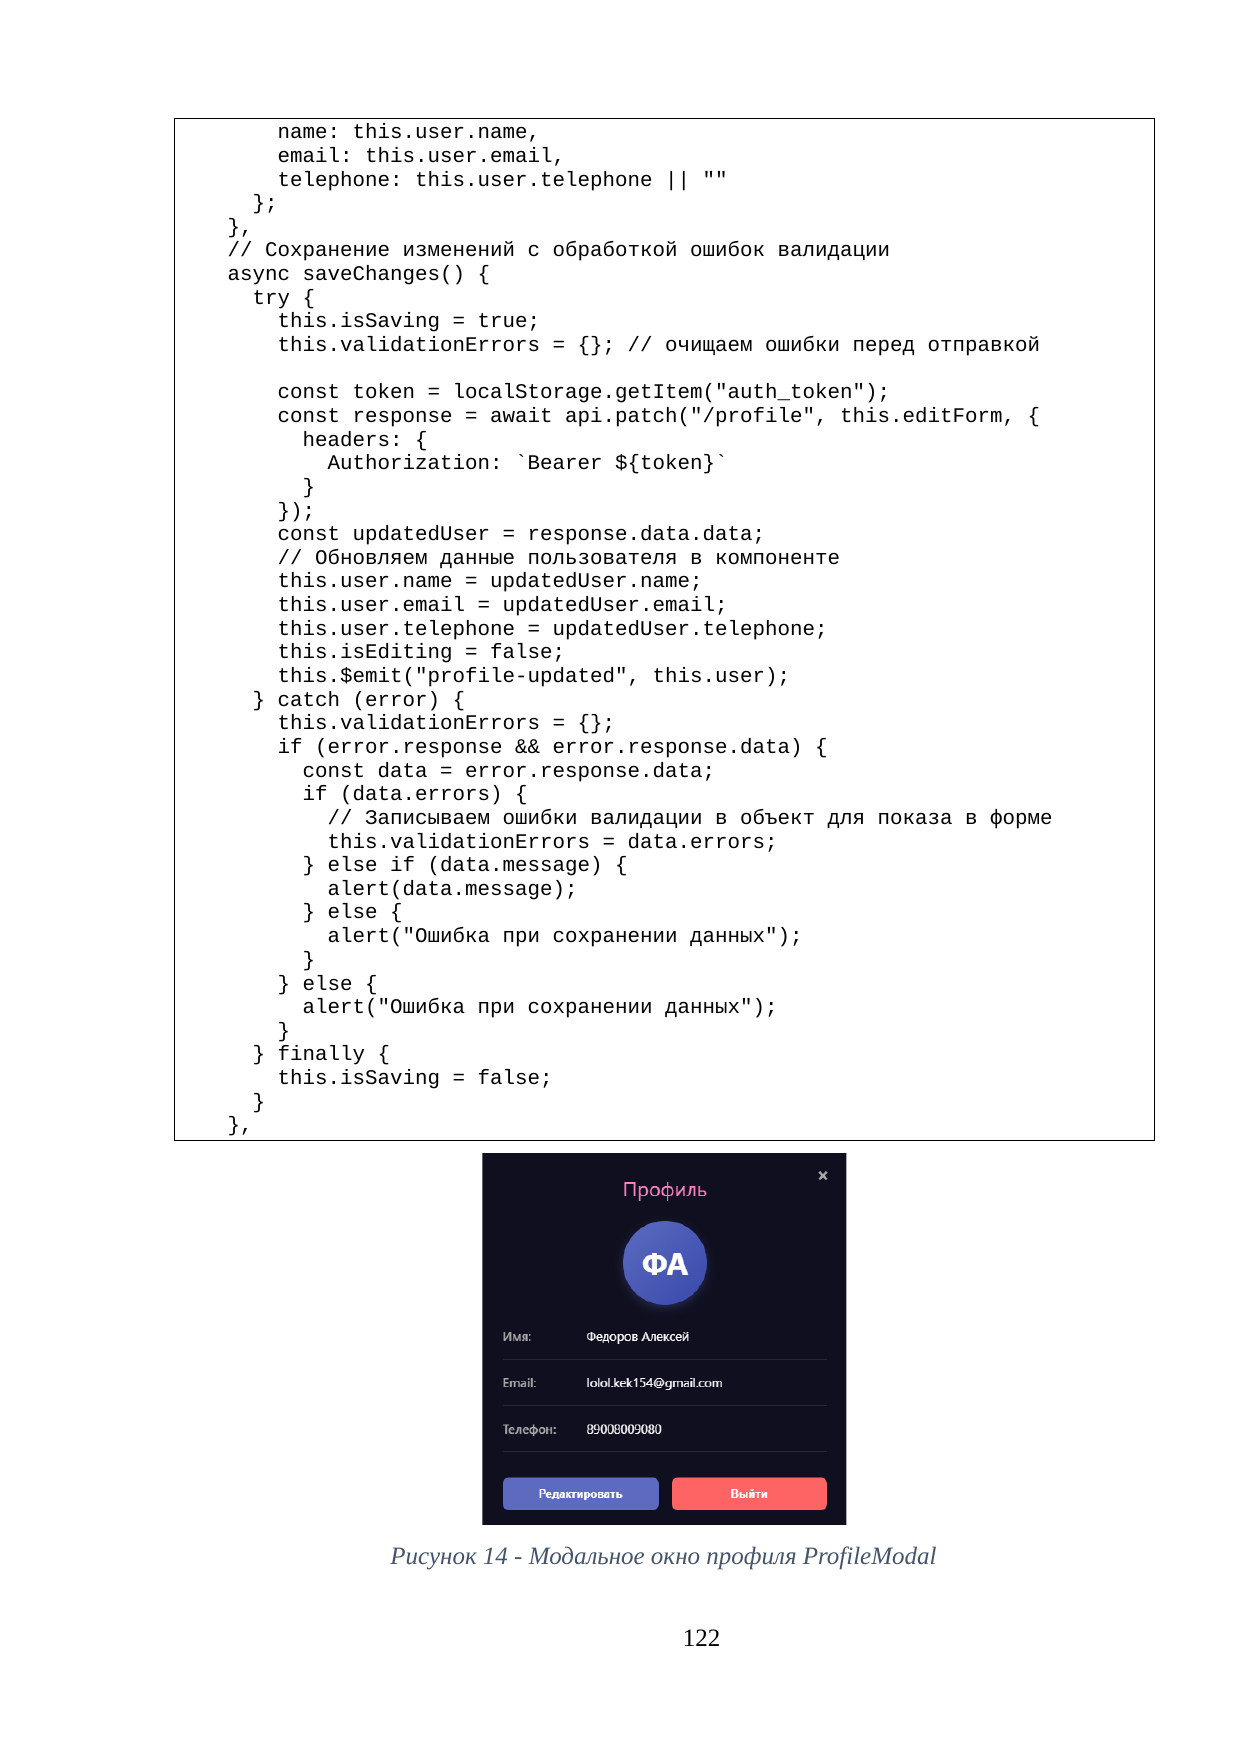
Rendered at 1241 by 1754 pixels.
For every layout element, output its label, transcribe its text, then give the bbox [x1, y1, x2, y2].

text const data = error.response.data; [177, 760, 1152, 783]
text alert("Ошибка при сохранении данных"); [177, 925, 1152, 949]
picture [482, 1153, 847, 1525]
text this.isSaving = true; [177, 310, 1152, 334]
text } [177, 949, 1152, 972]
text try { [177, 287, 1152, 310]
text this.isSaving = false; [177, 1067, 1152, 1091]
text } catch (error) { [177, 689, 1152, 712]
text alert("Ошибка при сохранении данных"); [177, 996, 1152, 1020]
text } else { [177, 972, 1152, 996]
text } [177, 476, 1152, 499]
text } [177, 1020, 1152, 1043]
text }, [177, 216, 1152, 239]
text }); [177, 499, 1152, 523]
text async saveChanges() { [177, 263, 1152, 287]
text } finally { [177, 1043, 1152, 1067]
text } else { [177, 902, 1152, 925]
text alert(data.message); [177, 878, 1152, 902]
text // Записываем ошибки валидации в объект для показа в форме [177, 807, 1152, 831]
text const token = localStorage.getItem("auth_token"); [177, 381, 1152, 405]
text }, [175, 1111, 1154, 1140]
text Authorization: `Bearer ${token}` [177, 452, 1152, 476]
text if (data.errors) { [177, 783, 1152, 807]
text Рисунок 14 - Модальное окно профиля ProfileModal [177, 1541, 1152, 1570]
text email: this.user.email, [177, 145, 1152, 168]
text } else if (data.message) { [177, 854, 1152, 878]
text this.user.telephone = updatedUser.telephone; [177, 618, 1152, 641]
text telephone: this.user.telephone || "" [177, 168, 1152, 192]
text this.validationErrors = {}; [177, 712, 1152, 736]
text this.validationErrors = {}; // очищаем ошибки перед отправкой [177, 334, 1152, 358]
text }; [177, 192, 1152, 216]
text this.validationErrors = data.errors; [177, 831, 1152, 854]
text // Обновляем данные пользователя в компоненте [177, 547, 1152, 571]
text headers: { [177, 429, 1152, 452]
text this.isEditing = false; [177, 641, 1152, 665]
text this.user.name = updatedUser.name; [177, 571, 1152, 594]
text this.$emit("profile-updated", this.user); [177, 665, 1152, 689]
text if (error.response && error.response.data) { [177, 736, 1152, 760]
text this.user.email = updatedUser.email; [177, 594, 1152, 618]
text // Сохранение изменений с обработкой ошибок валидации [177, 239, 1152, 263]
text name: this.user.name, [175, 119, 1154, 145]
text const updatedUser = response.data.data; [177, 523, 1152, 547]
text const response = await api.patch("/profile", this.editForm, { [177, 405, 1152, 429]
text } [177, 1091, 1152, 1111]
